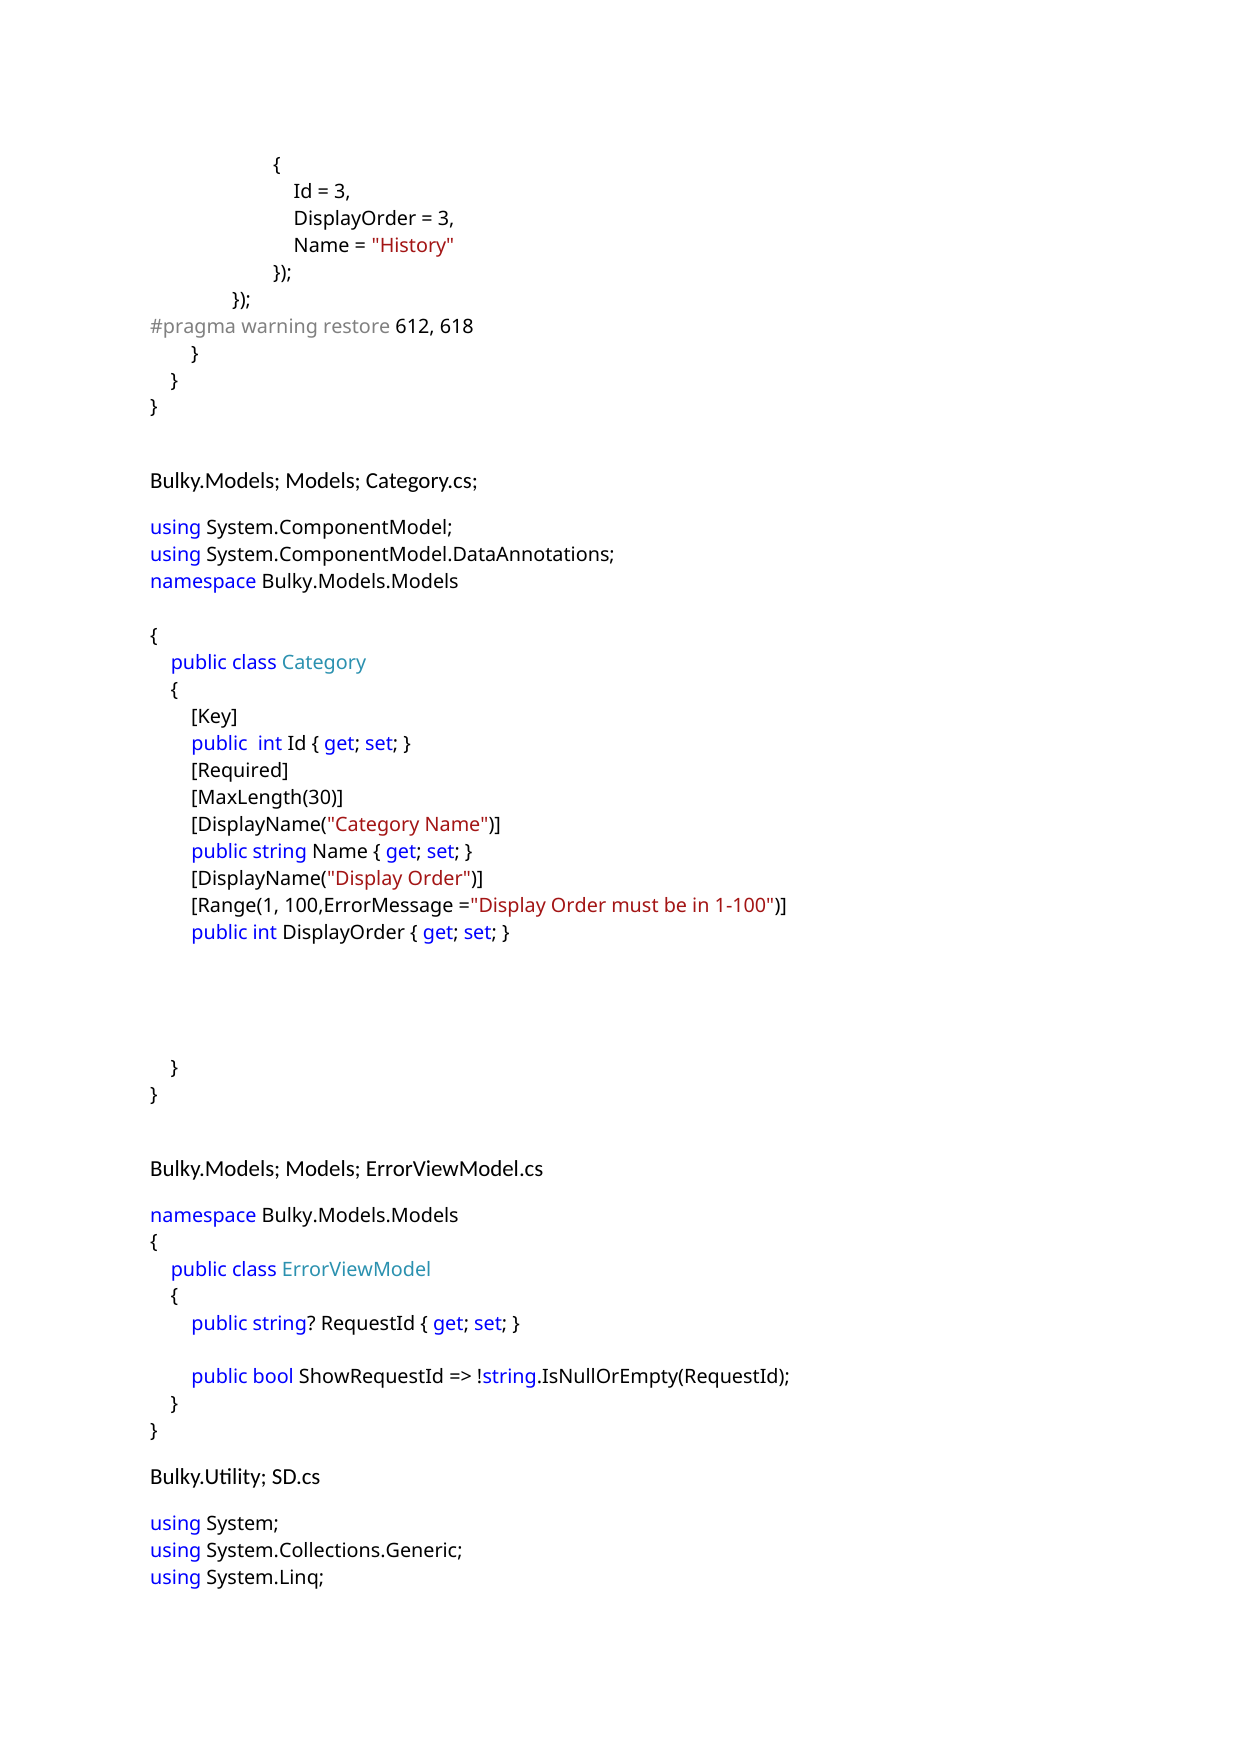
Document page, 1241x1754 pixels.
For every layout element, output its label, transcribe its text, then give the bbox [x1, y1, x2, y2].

text [MaxLength(30)] [150, 783, 1090, 810]
text { [150, 150, 1090, 177]
text Name = "History" [150, 231, 1090, 258]
text Bulky.Models; Models; Category.cs; [150, 467, 1090, 495]
text [Required] [150, 756, 1090, 783]
text } [150, 1053, 1090, 1080]
text DisplayOrder = 3, [150, 204, 1090, 231]
text using System.ComponentModel.DataAnnotations; [150, 541, 1090, 567]
text } [150, 1080, 1090, 1107]
text } [150, 339, 1090, 366]
text using System.ComponentModel; [150, 513, 1090, 541]
text Id = 3, [150, 177, 1090, 204]
text } [150, 393, 1090, 420]
text { [150, 1228, 1090, 1255]
text namespace Bulky.Models.Models [150, 567, 1090, 594]
text Bulky.Models; Models; ErrorViewModel.cs [150, 1154, 1090, 1182]
text public string Name { get; set; } [150, 837, 1090, 864]
text [DisplayName("Category Name")] [150, 810, 1090, 837]
text using System; [150, 1509, 1090, 1536]
text { [150, 1282, 1090, 1309]
text public class Category [150, 648, 1090, 675]
text Bulky.Utility; SD.cs [150, 1462, 1090, 1490]
text public int Id { get; set; } [150, 729, 1090, 756]
text #pragma warning restore 612, 618 [150, 312, 1090, 339]
text }); [150, 258, 1090, 285]
text [DisplayName("Display Order")] [150, 864, 1090, 891]
text { [150, 621, 1090, 648]
text public bool ShowRequestId => !string.IsNullOrEmpty(RequestId); [150, 1363, 1090, 1390]
text public string? RequestId { get; set; } [150, 1309, 1090, 1336]
text } [150, 366, 1090, 393]
text using System.Linq; [150, 1563, 1090, 1590]
text } [150, 1417, 1090, 1444]
text } [150, 1390, 1090, 1417]
text public class ErrorViewModel [150, 1255, 1090, 1282]
text }); [150, 285, 1090, 312]
text [Key] [150, 702, 1090, 729]
text namespace Bulky.Models.Models [150, 1201, 1090, 1228]
text [Range(1, 100,ErrorMessage ="Display Order must be in 1-100")] [150, 891, 1090, 918]
text { [150, 675, 1090, 702]
text using System.Collections.Generic; [150, 1536, 1090, 1563]
text public int DisplayOrder { get; set; } [150, 918, 1090, 945]
